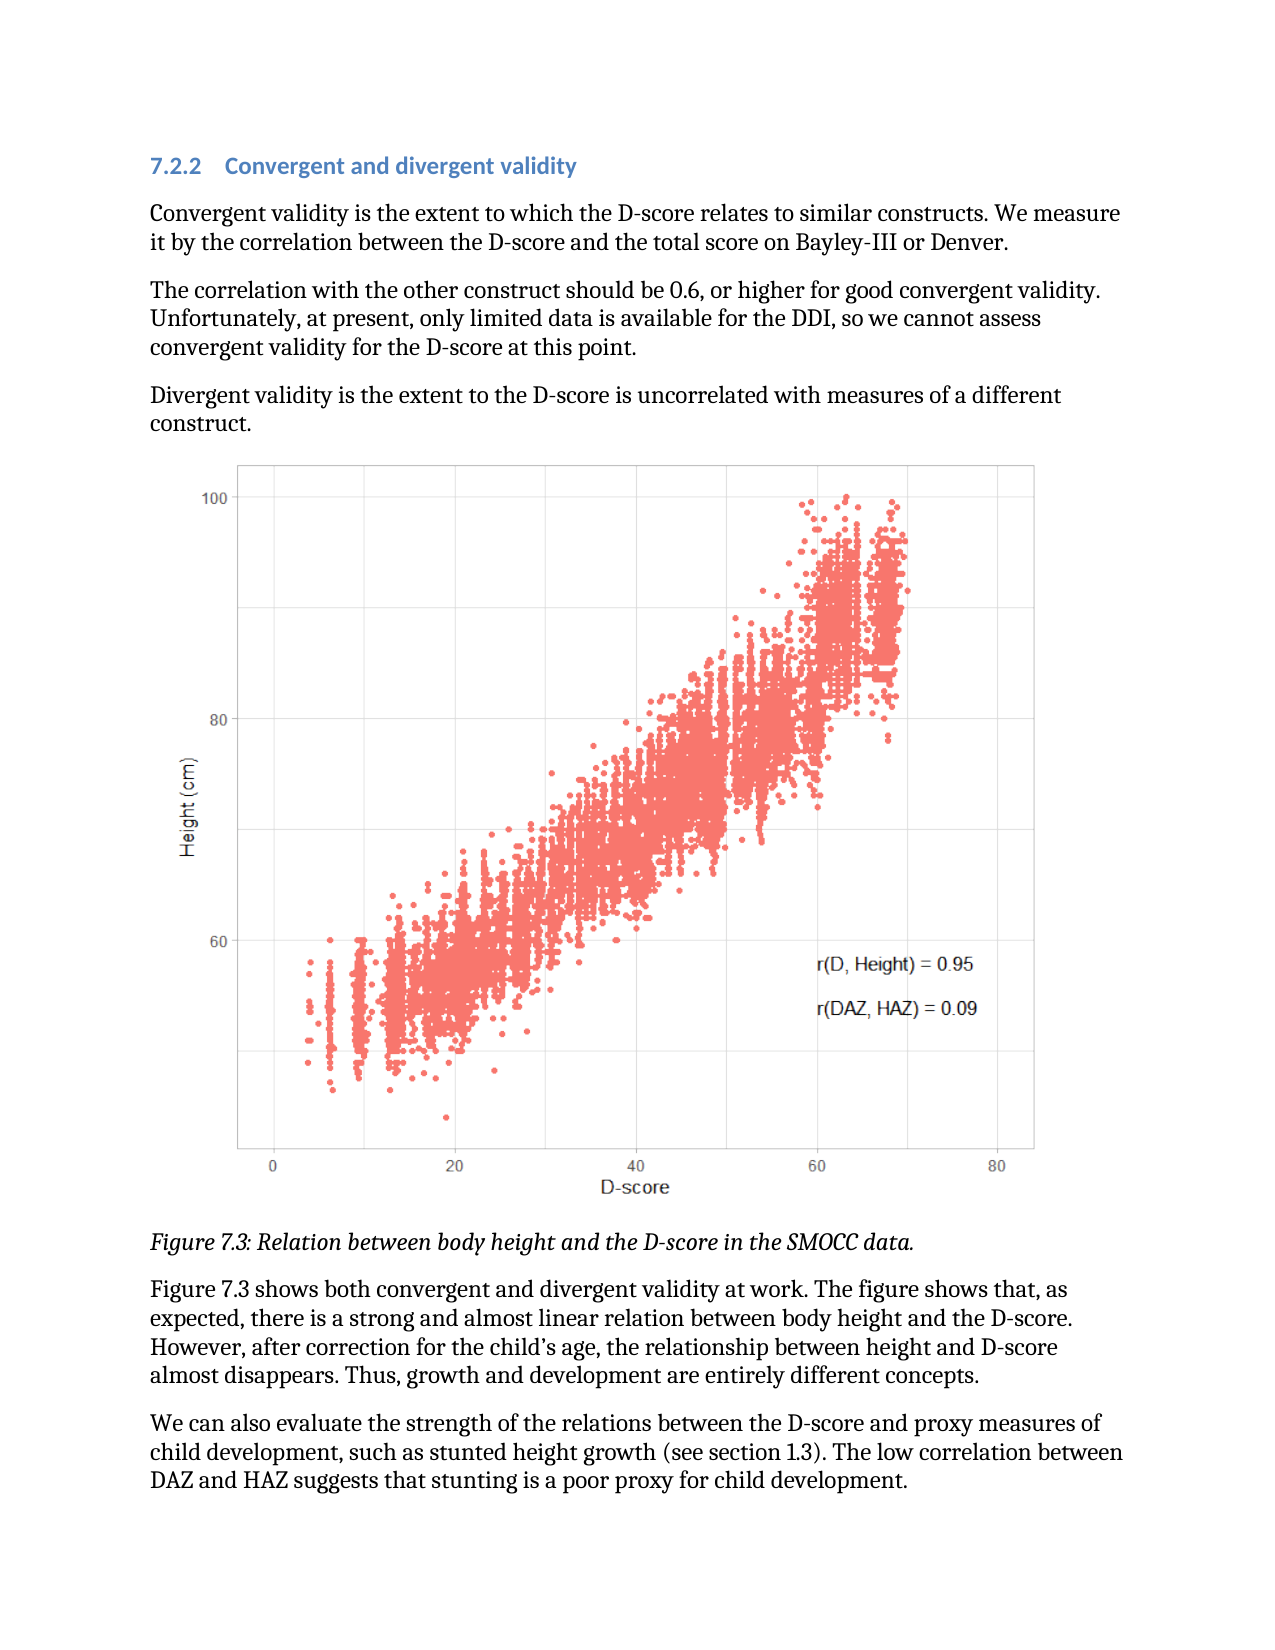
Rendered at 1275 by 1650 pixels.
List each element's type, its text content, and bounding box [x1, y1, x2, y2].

text We can also evaluate the strength of the relations between the D-score and proxy measures of child development, such as stunted height growth (see section 1.3). The low correlation between DAZ and HAZ suggests that stunting is a poor proxy for child development. [150, 1409, 1125, 1495]
picture [168, 456, 1044, 1207]
text Figure 7.3 shows both convergent and divergent validity at work. The figure shows that, as expected, there is a strong and almost linear relation between body height and the D-score. However, after correction for the child’s age, the relationship between height and D-score almost disappears. Thus, growth and development are entirely different concepts. [150, 1275, 1125, 1390]
text Convergent validity is the extent to which the D-score relates to similar constructs. We measure it by the correlation between the D-score and the total score on Bayley-III or Denver. [150, 199, 1125, 257]
subtitle 7.2.2 Convergent and divergent validity [150, 150, 1125, 181]
text Divergent validity is the extent to the D-score is uncorrelated with measures of a different construct. [150, 381, 1125, 438]
text The correlation with the other construct should be 0.6, or higher for good convergent validity. Unfortunately, at present, only limited data is available for the DDI, so we cannot assess convergent validity for the D-score at this point. [150, 276, 1125, 362]
text Figure 7.3: Relation between body height and the D-score in the SMOCC data. [150, 1228, 1125, 1256]
